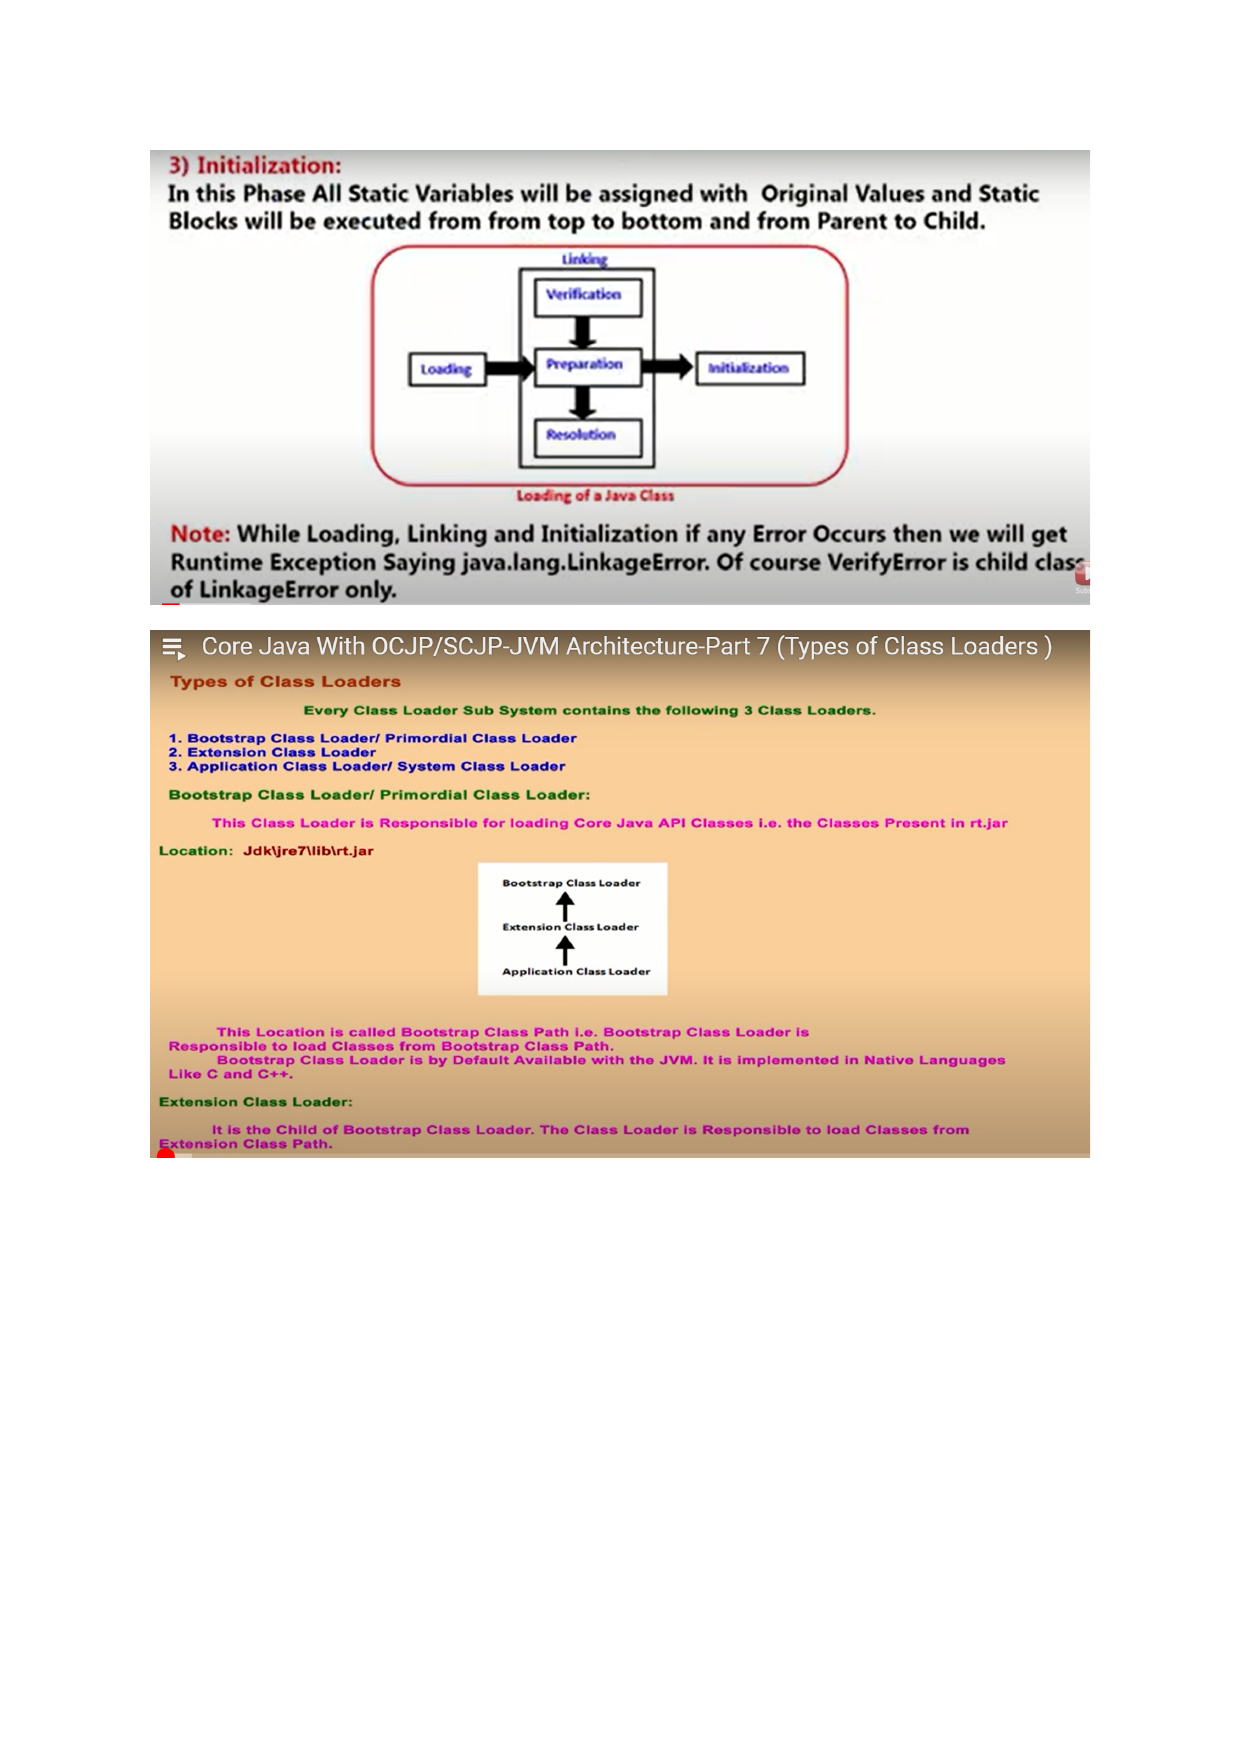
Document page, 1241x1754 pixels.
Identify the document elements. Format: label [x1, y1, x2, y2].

picture [150, 630, 1091, 1158]
picture [150, 150, 1091, 605]
